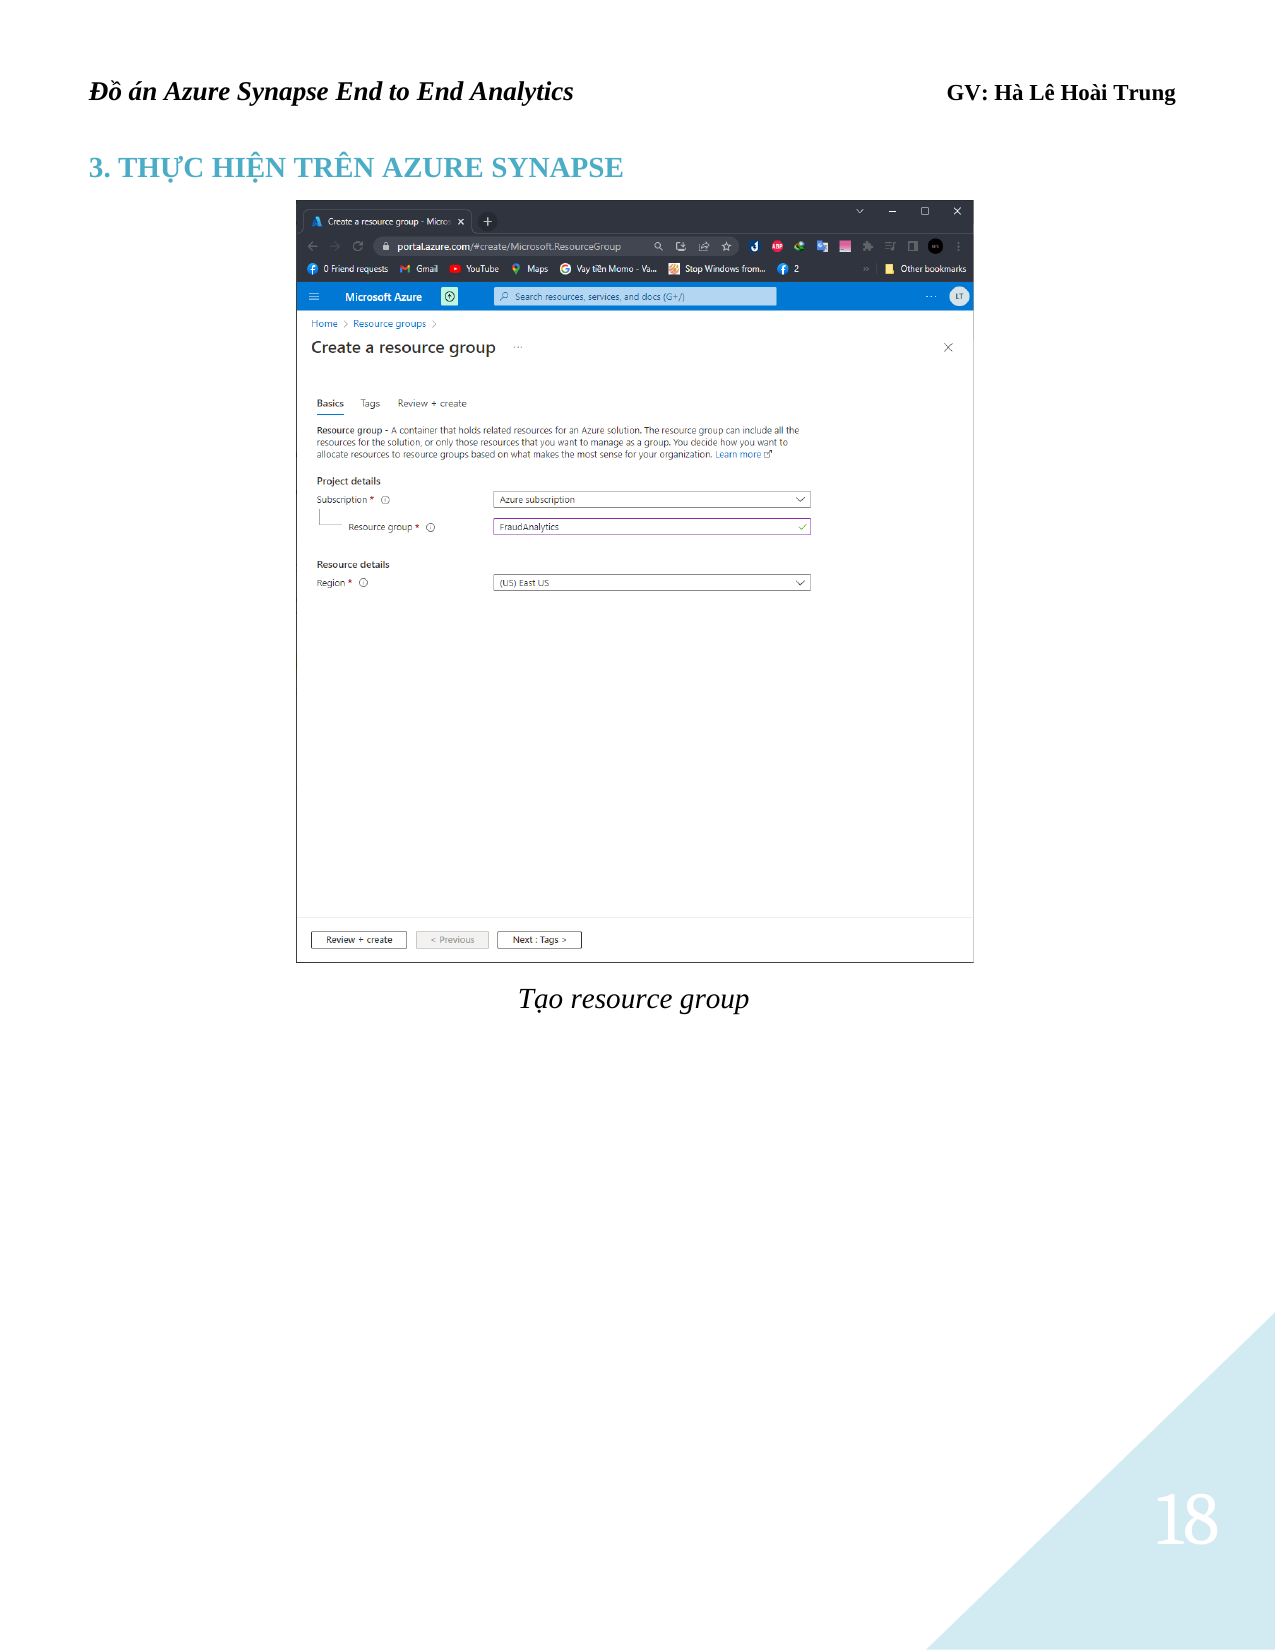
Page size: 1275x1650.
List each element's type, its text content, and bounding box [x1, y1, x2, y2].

text Tạo resource group [89, 981, 1181, 1015]
subtitle 3. THỰC HIỆN TRÊN AZURE SYNAPSE [89, 150, 1181, 183]
picture [296, 200, 974, 963]
